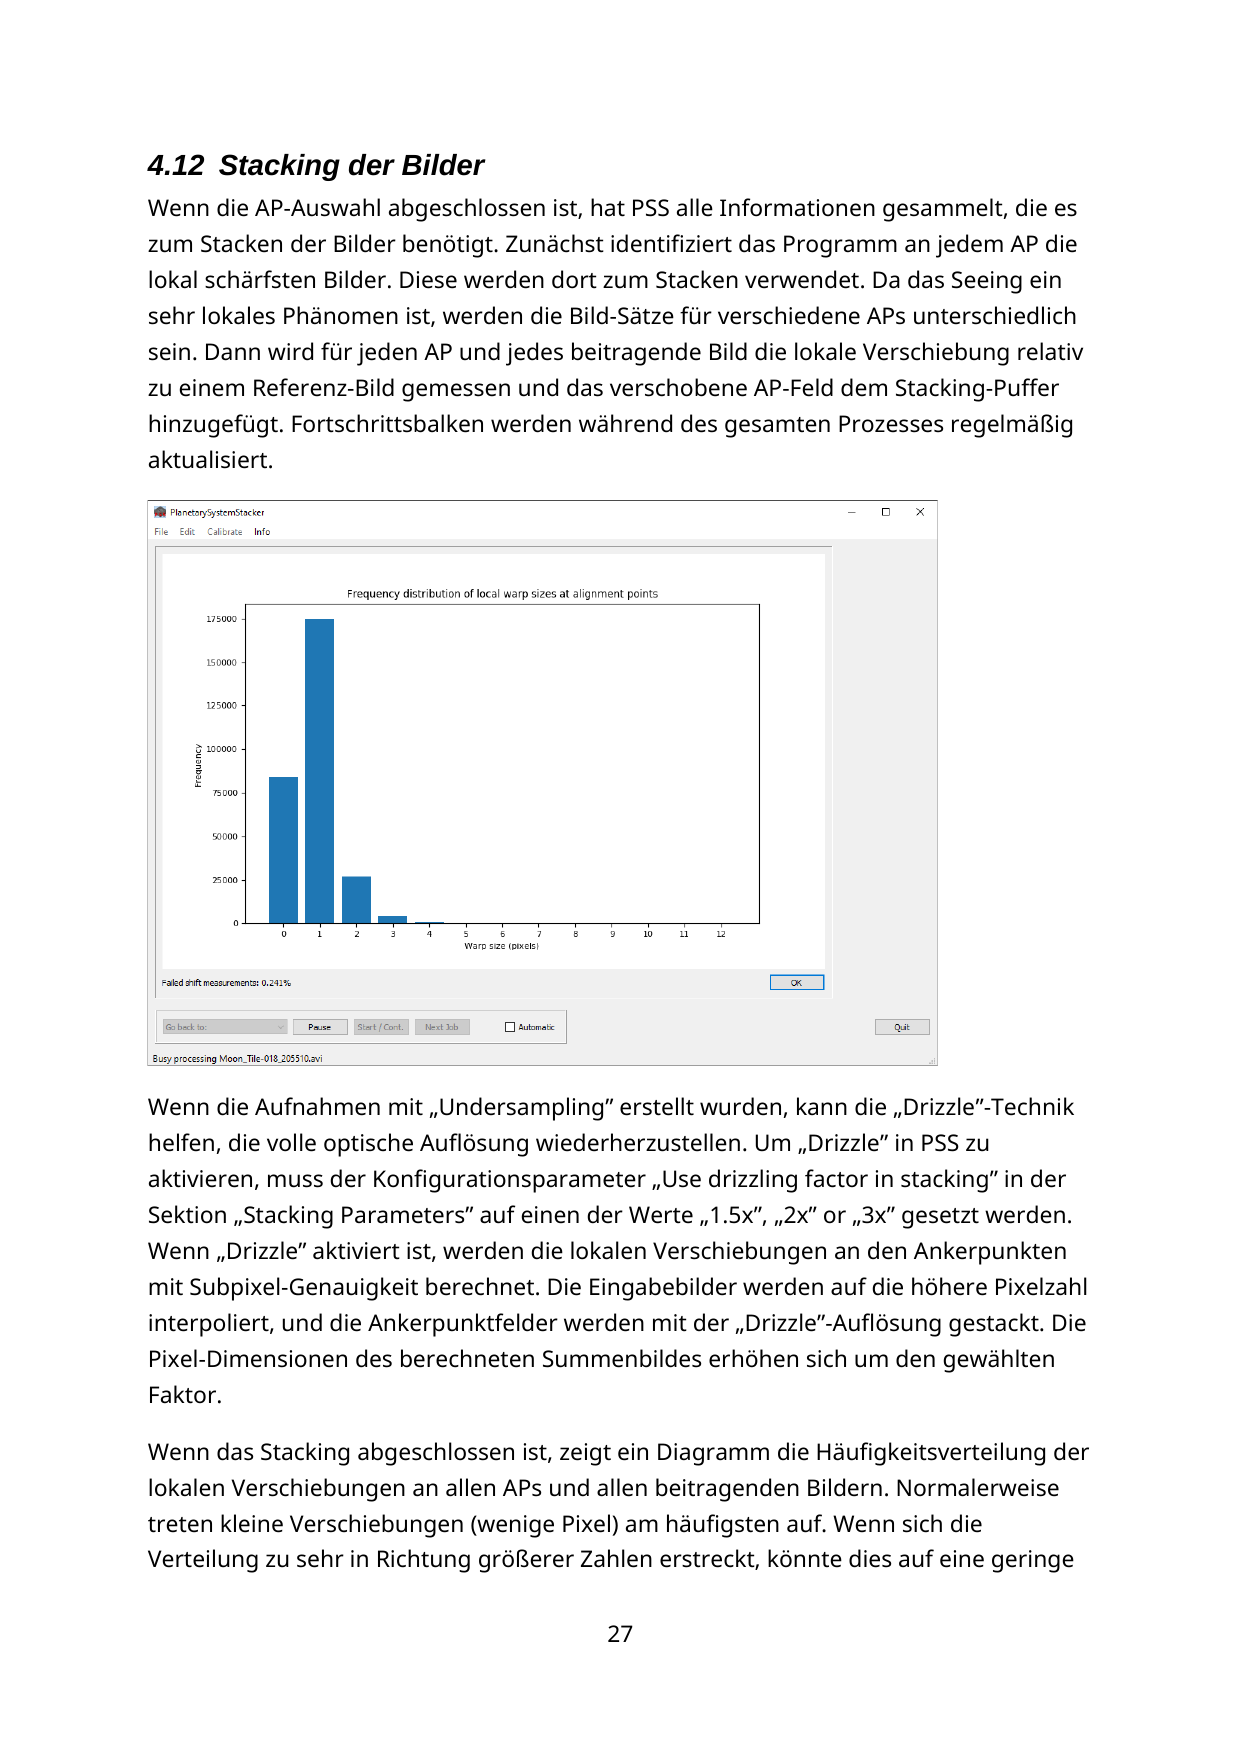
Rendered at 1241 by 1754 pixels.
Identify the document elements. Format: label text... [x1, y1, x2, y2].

picture [147, 500, 938, 1066]
subtitle Stacking der Bilder [148, 148, 1093, 181]
text Wenn die AP-Auswahl abgeschlossen ist, hat PSS alle Informationen gesammelt, die es zum Stacken der Bilder benötigt. Zunächst identifiziert das Programm an jedem AP die lokal schärfsten Bilder. Diese werden dort zum Stacken verwendet. Da das Seeing ein sehr lokales Phänomen ist, werden die Bild-Sätze für verschiedene APs unterschiedlich sein. Dann wird für jeden AP und jedes beitragende Bild die lokale Verschiebung relativ zu einem Referenz-Bild gemessen und das verschobene AP-Feld dem Stacking-Puffer hinzugefügt. Fortschrittsbalken werden während des gesamten Prozesses regelmäßig aktualisiert. [148, 192, 1093, 475]
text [148, 1436, 1093, 1575]
text Wenn die Aufnahmen mit „Undersampling” erstellt wurden, kann die „Drizzle”-Technik helfen, die volle optische Auflösung wiederherzustellen. Um „Drizzle” in PSS zu aktivieren, muss der Konfigurationsparameter „Use drizzling factor in stacking” in der Sektion „Stacking Parameters” auf einen der Werte „1.5x”, „2x” or „3x” gesetzt werden. Wenn „Drizzle” aktiviert ist, werden die lokalen Verschiebungen an den Ankerpunkten mit Subpixel-Genauigkeit berechnet. Die Eingabebilder werden auf die höhere Pixelzahl interpoliert, und die Ankerpunktfelder werden mit der „Drizzle”-Auflösung gestackt. Die Pixel-Dimensionen des berechneten Summenbildes erhöhen sich um den gewählten Faktor. [148, 1091, 1093, 1410]
